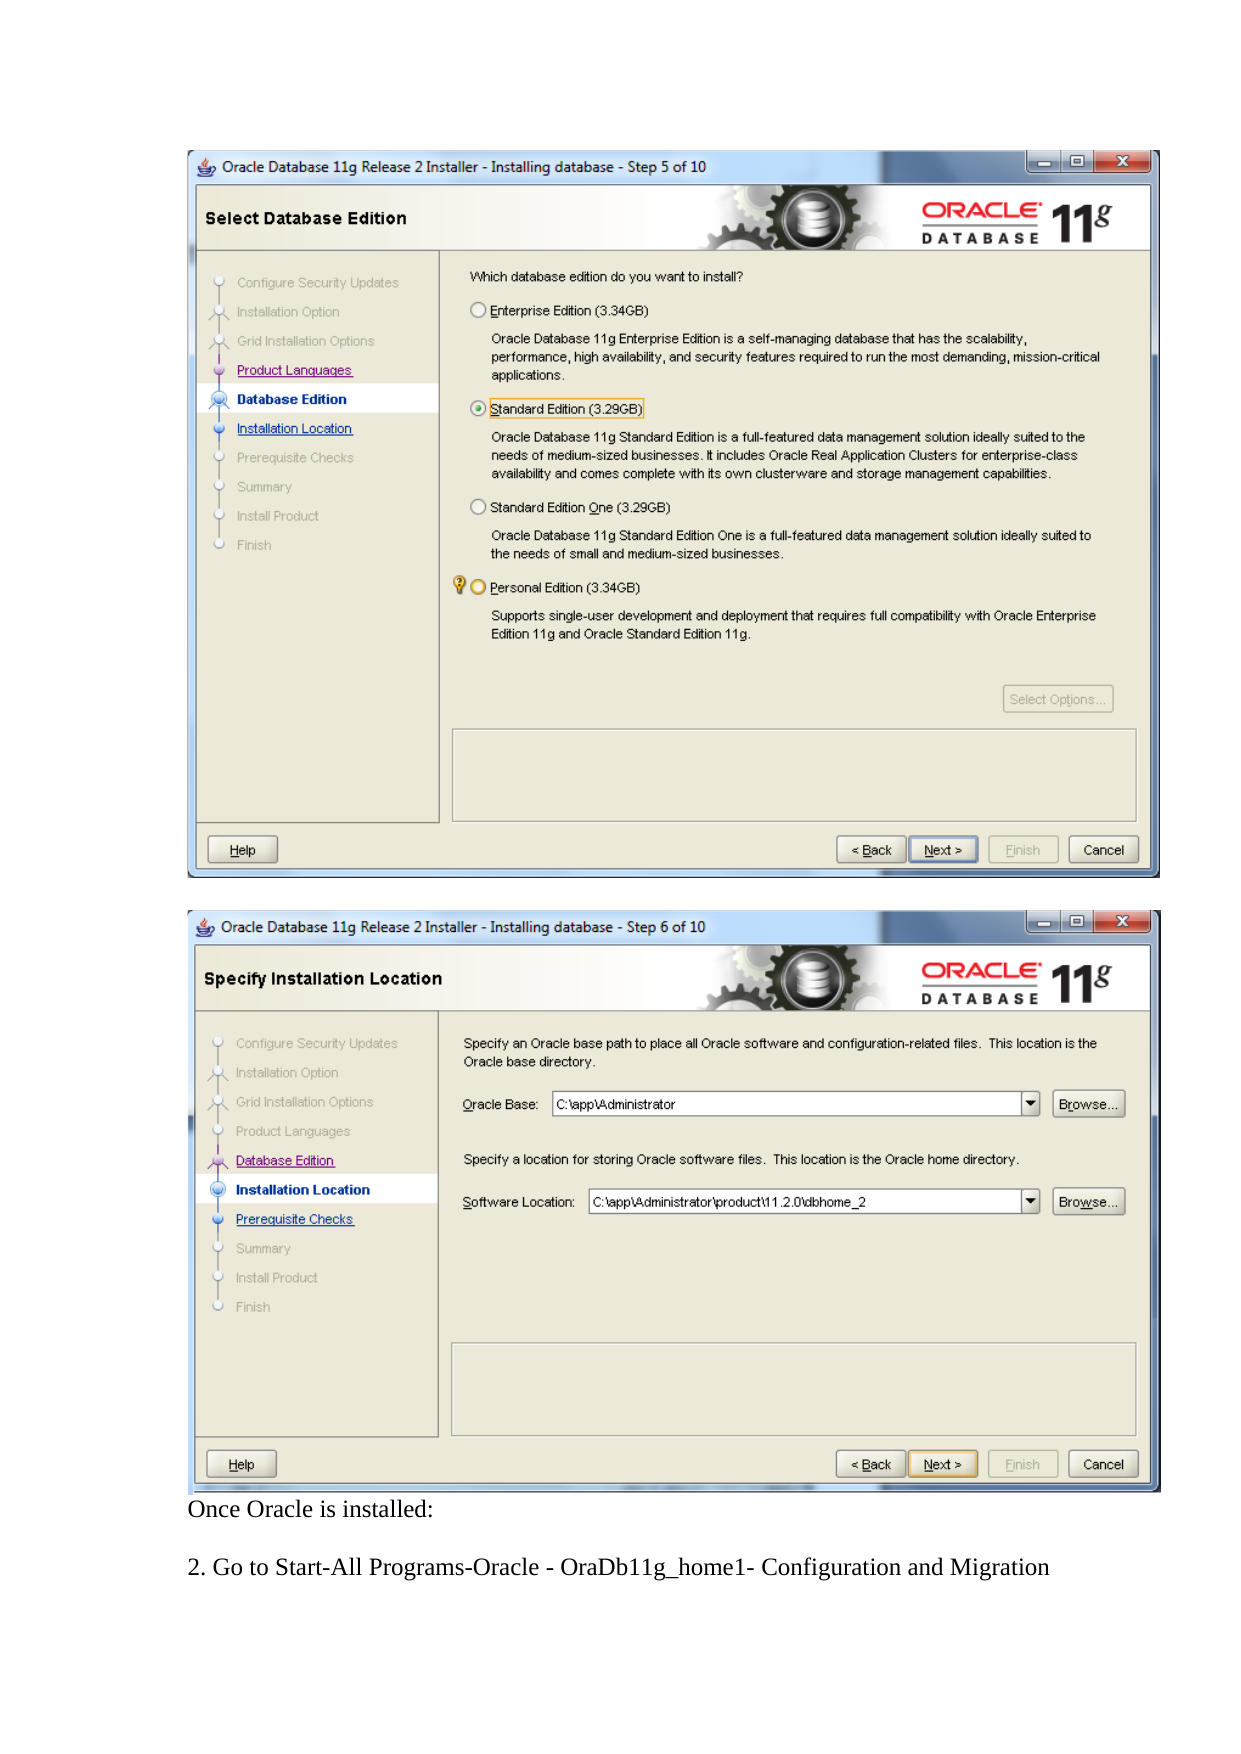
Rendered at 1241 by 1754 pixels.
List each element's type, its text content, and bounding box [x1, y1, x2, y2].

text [187, 1552, 1053, 1581]
text Once Oracle is installed: [187, 1495, 1053, 1552]
picture [187, 910, 1161, 1495]
